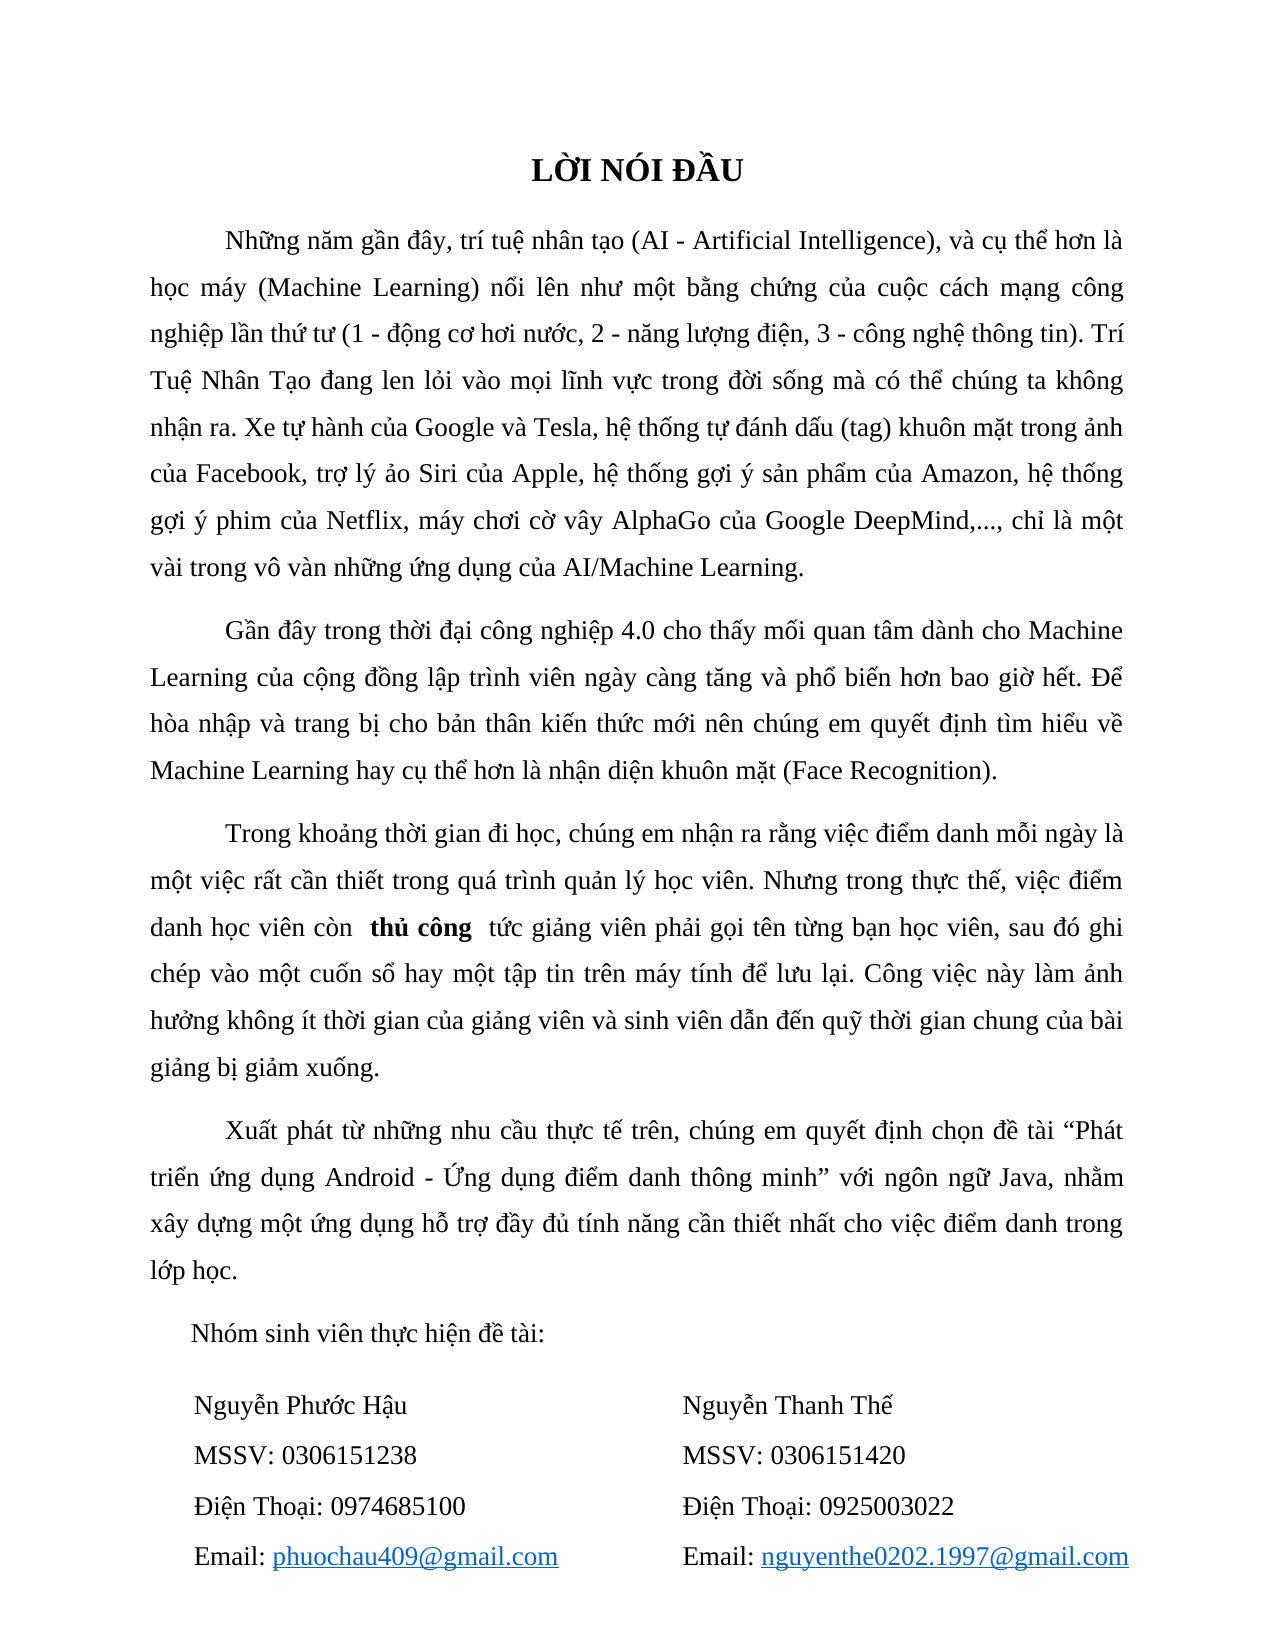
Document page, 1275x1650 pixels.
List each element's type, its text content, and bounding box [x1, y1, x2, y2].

text Trong khoảng thời gian đi học, chúng em nhận ra rằng việc điểm danh mỗi ngày là một việc rất cần thiết trong quá trình quản lý học viên. Nhưng trong thực thế, việc điểm danh học viên còn thủ công tức giảng viên phải gọi tên từng bạn học viên, sau đó ghi chép vào một cuốn sổ hay một tập tin trên máy tính để lưu lại. Công việc này làm ảnh hưởng không ít thời gian của giảng viên và sinh viên dẫn đến quỹ thời gian chung của bài giảng bị giảm xuống. [150, 817, 1125, 1082]
text LỜI NÓI ĐẦU [150, 150, 1125, 188]
text Nhóm sinh viên thực hiện đề tài: [150, 1317, 1125, 1349]
text Những năm gần đây, trí tuệ nhân tạo (AI - Artificial Intelligence), và cụ thể hơn là học máy (Machine Learning) nổi lên như một bằng chứng của cuộc cách mạng công nghiệp lần thứ tư (1 - động cơ hơi nước, 2 - năng lượng điện, 3 - công nghệ thông tin). Trí Tuệ Nhân Tạo đang len lỏi vào mọi lĩnh vực trong đời sống mà có thể chúng ta không nhận ra. Xe tự hành của Google và Tesla, hệ thống tự đánh dấu (tag) khuôn mặt trong ảnh của Facebook, trợ lý ảo Siri của Apple, hệ thống gợi ý sản phẩm của Amazon, hệ thống gợi ý phim của Netflix, máy chơi cờ vây AlphaGo của Google DeepMind,..., chỉ là một vài trong vô vàn những ứng dụng của AI/Machine Learning. [150, 224, 1125, 582]
text Gần đây trong thời đại công nghiệp 4.0 cho thấy mối quan tâm dành cho Machine Learning của cộng đồng lập trình viên ngày càng tăng và phổ biến hơn bao giờ hết. Để hòa nhập và trang bị cho bản thân kiến thức mới nên chúng em quyết định tìm hiểu về Machine Learning hay cụ thể hơn là nhận diện khuôn mặt (Face Recognition). [150, 614, 1125, 785]
text Xuất phát từ những nhu cầu thực tế trên, chúng em quyết định chọn đề tài “Phát triển ứng dụng Android - Ứng dụng điểm danh thông minh” với ngôn ngữ Java, nhằm xây dựng một ứng dụng hỗ trợ đầy đủ tính năng cần thiết nhất cho việc điểm danh trong lớp học. [150, 1114, 1125, 1285]
